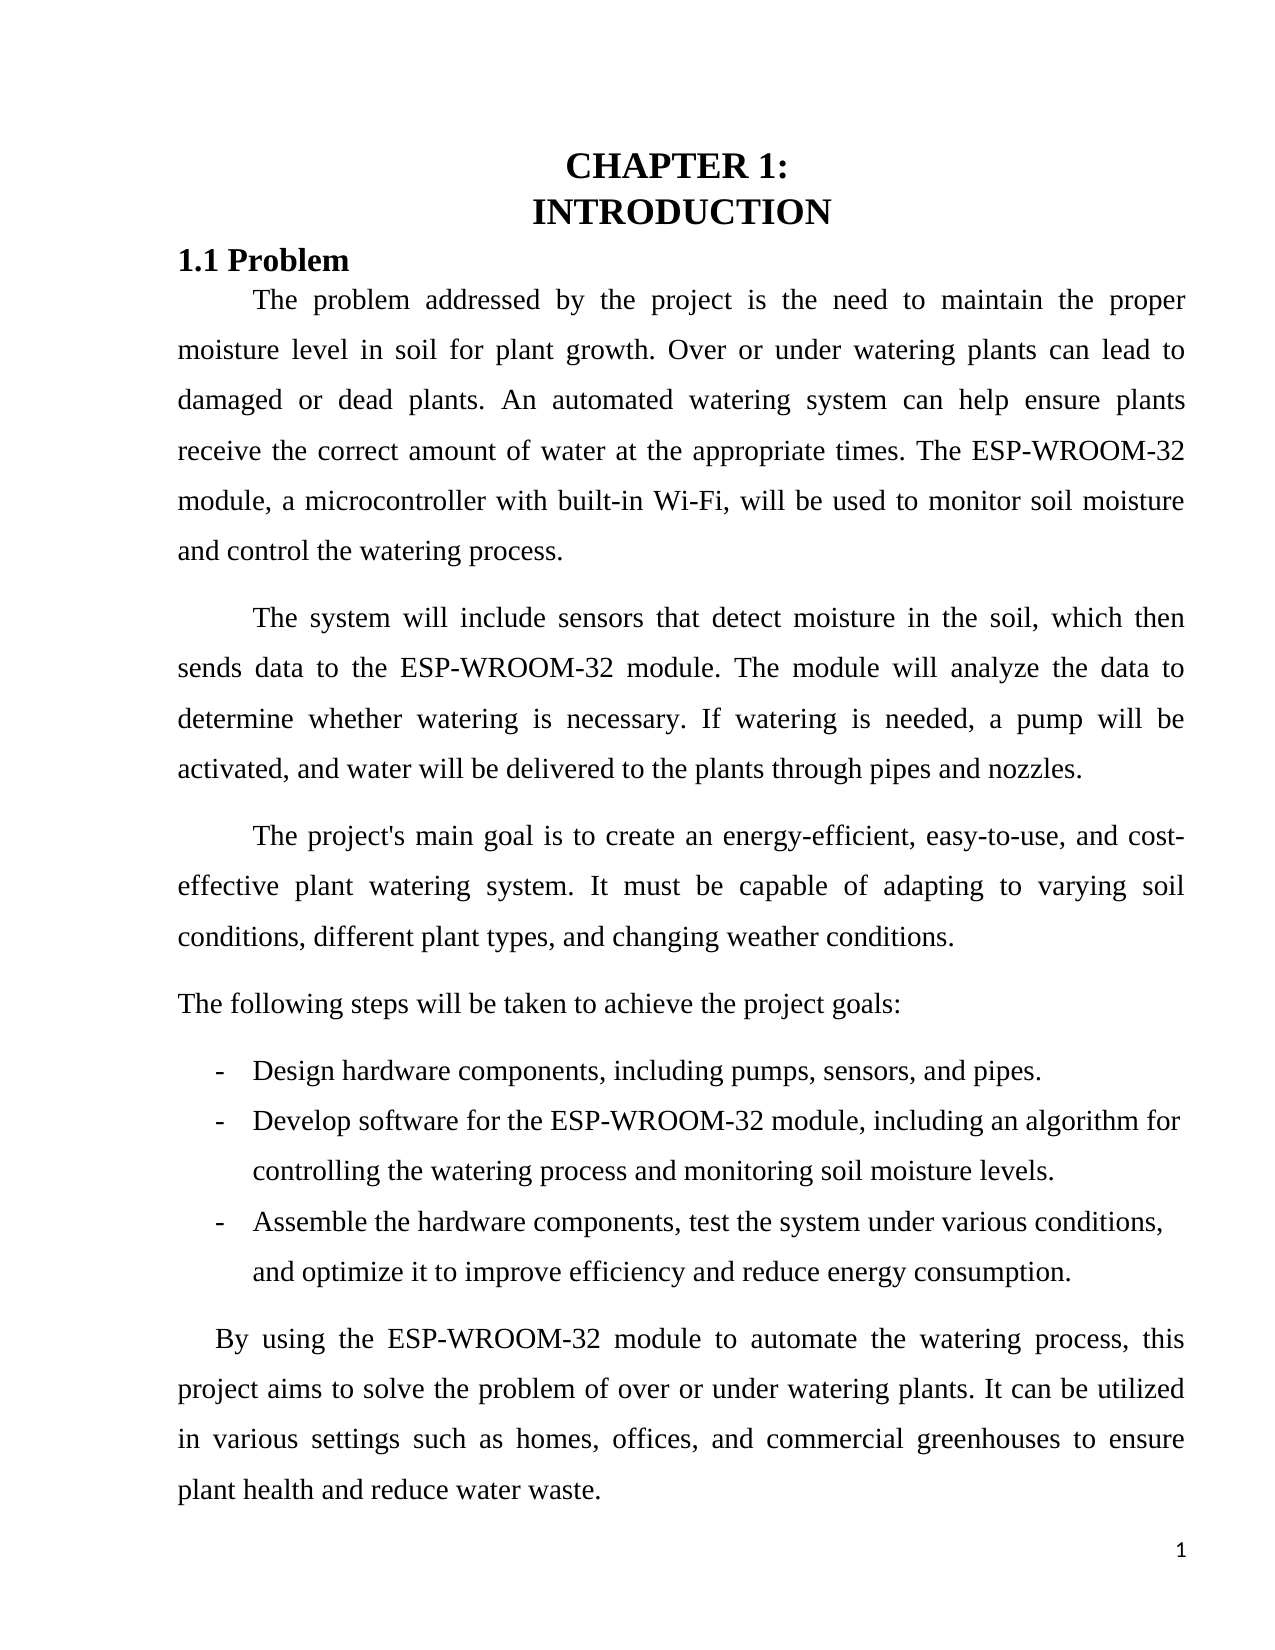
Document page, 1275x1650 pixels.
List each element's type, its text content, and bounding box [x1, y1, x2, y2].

text By using the ESP-WROOM-32 module to automate the watering process, this project aims to solve the problem of over or under watering plants. It can be utilized in various settings such as homes, offices, and commercial greenhouses to ensure plant health and reduce water waste. [177, 1321, 1186, 1506]
list Develop software for the ESP-WROOM-32 module, including an algorithm for controlling the watering process and monitoring soil moisture levels. [215, 1103, 1186, 1187]
text The problem addressed by the project is the need to maintain the proper moisture level in soil for plant growth. Over or under watering plants can lead to damaged or dead plants. An automated watering system can help ensure plants receive the correct amount of water at the appropriate times. The ESP-WROOM-32 module, a microcontroller with built-in Wi-Fi, will be used to monitor soil moisture and control the watering process. [177, 282, 1186, 567]
text The project's main goal is to create an energy-efficient, easy-to-use, and cost-effective plant watering system. It must be capable of adapting to varying soil conditions, different plant types, and changing weather conditions. [177, 818, 1186, 952]
text The system will include sensors that detect moisture in the soil, which then sends data to the ESP-WROOM-32 module. The module will analyze the data to determine whether watering is necessary. If watering is needed, a pump will be activated, and water will be delivered to the plants through pipes and nozzles. [177, 600, 1186, 785]
list Design hardware components, including pumps, sensors, and pipes. [215, 1053, 1186, 1086]
subtitle 1.1 Problem [177, 240, 1186, 279]
text The following steps will be taken to achieve the project goals: [177, 986, 1186, 1019]
subtitle CHAPTER 1: INTRODUCTION [177, 143, 1186, 233]
list Assemble the hardware components, test the system under various conditions, and optimize it to improve efficiency and reduce energy consumption. [215, 1204, 1186, 1288]
